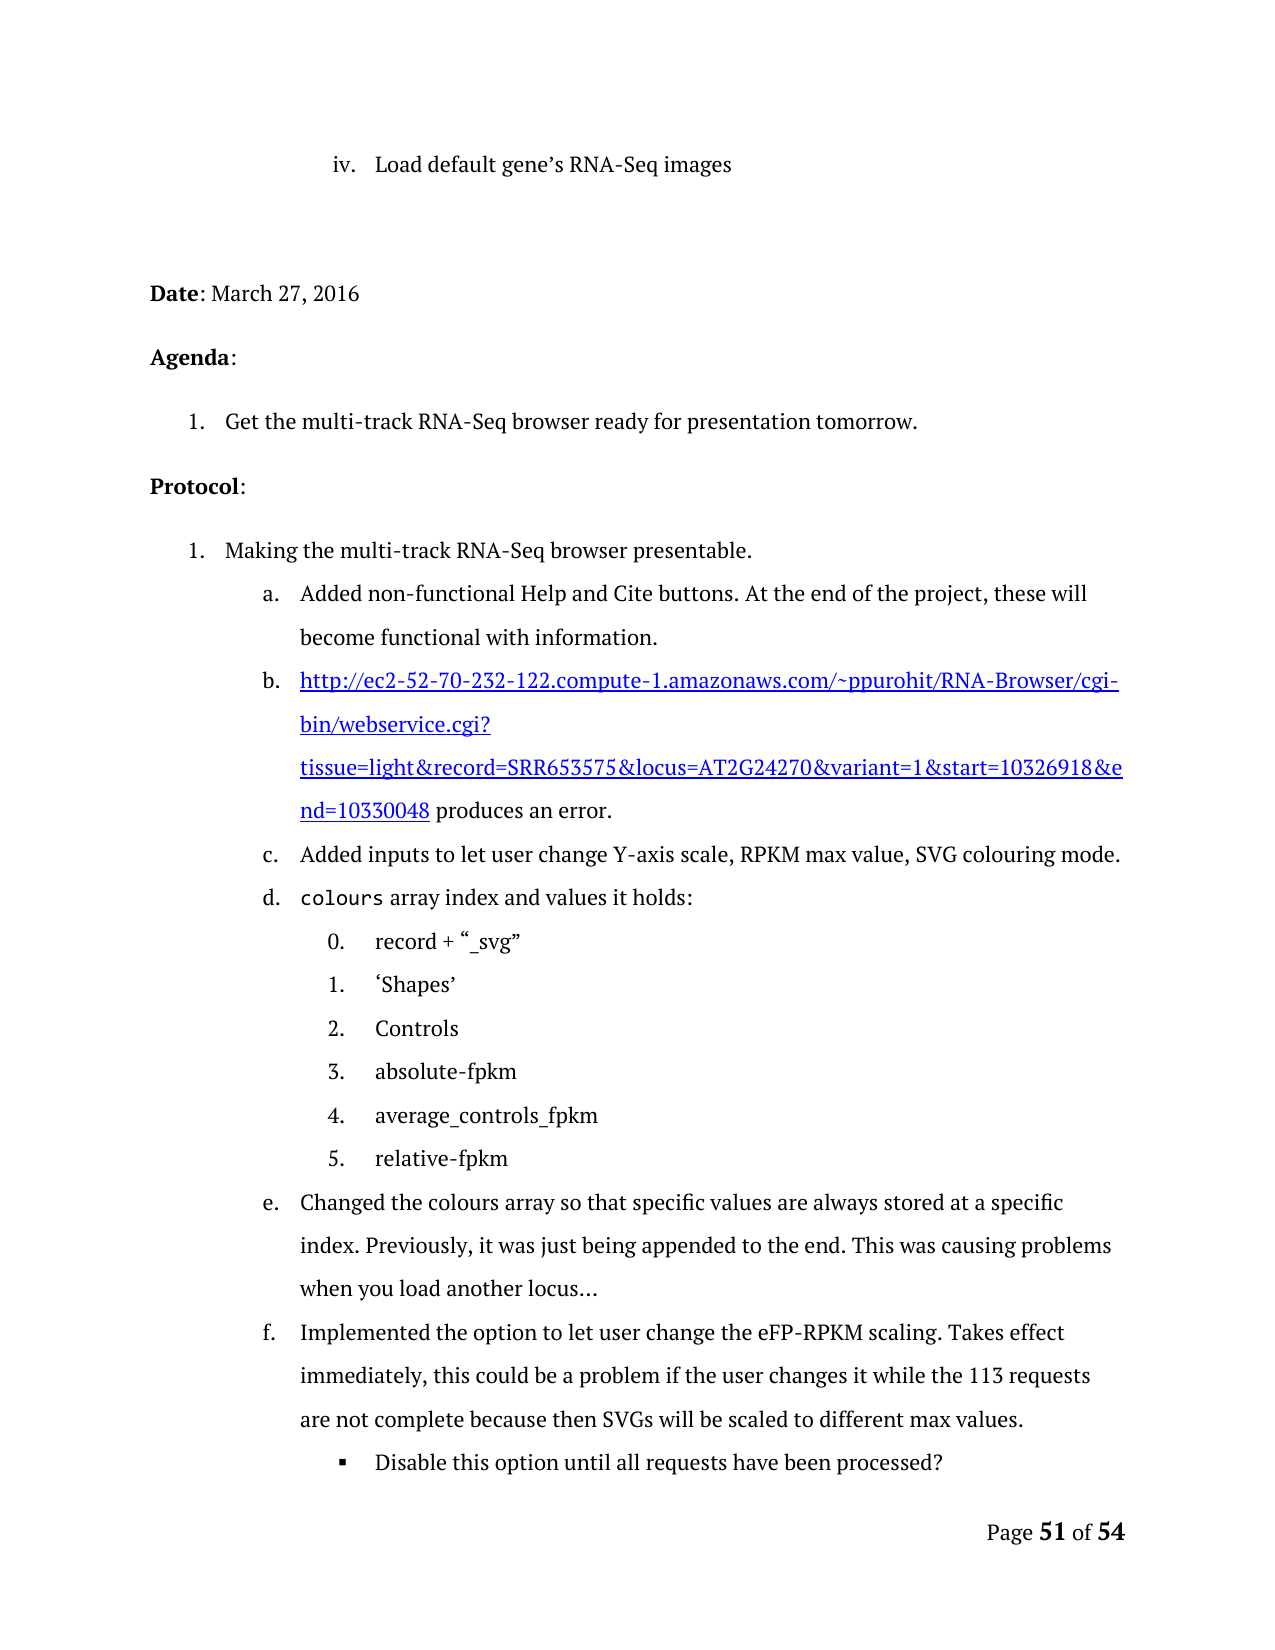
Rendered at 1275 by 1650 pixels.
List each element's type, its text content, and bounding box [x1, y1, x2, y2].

list Making the multi-track RNA-Seq browser presentable. [187, 536, 1125, 564]
list Get the multi-track RNA-Seq browser ready for presentation tomorrow. [187, 407, 1125, 436]
list http://ec2-52-70-232-122.compute-1.amazonaws.com/~ppurohit/RNA-Browser/cgi-bin/webservice.cgi?tissue=light&record=SRR653575&locus=AT2G24270&variant=1&start=10326918&end=10330048 produces an error. [262, 666, 1125, 825]
list Disable this option until all requests have been processed? [337, 1448, 1125, 1477]
text Protocol: [150, 471, 1125, 500]
list relative-fpkm [327, 1144, 1125, 1173]
text Date: March 27, 2016 [150, 278, 1125, 307]
list Added non-functional Help and Cite buttons. At the end of the project, these will become functional with information. [262, 579, 1125, 651]
list ‘Shapes’ [327, 970, 1125, 999]
list average_controls_fpkm [327, 1100, 1125, 1129]
text Agenda: [150, 343, 1125, 372]
list Controls [327, 1013, 1125, 1042]
list Changed the colours array so that specific values are always stored at a specific index. Previously, it was just being appended to the end. This was causing problems when you load another locus… [262, 1187, 1125, 1303]
list Implemented the option to let user change the eFP-RPKM scaling. Takes effect immediately, this could be a problem if the user changes it while the 113 requests are not complete because then SVGs will be scaled to different max values. [262, 1317, 1125, 1433]
list Load default gene’s RNA-Seq images [356, 150, 1125, 179]
list Added inputs to let user change Y-axis scale, RPKM max value, SVG colouring mode. [262, 840, 1125, 869]
list record + “_svg” [327, 927, 1125, 956]
list colours array index and values it holds: [262, 883, 1125, 912]
list absolute-fpkm [327, 1057, 1125, 1086]
